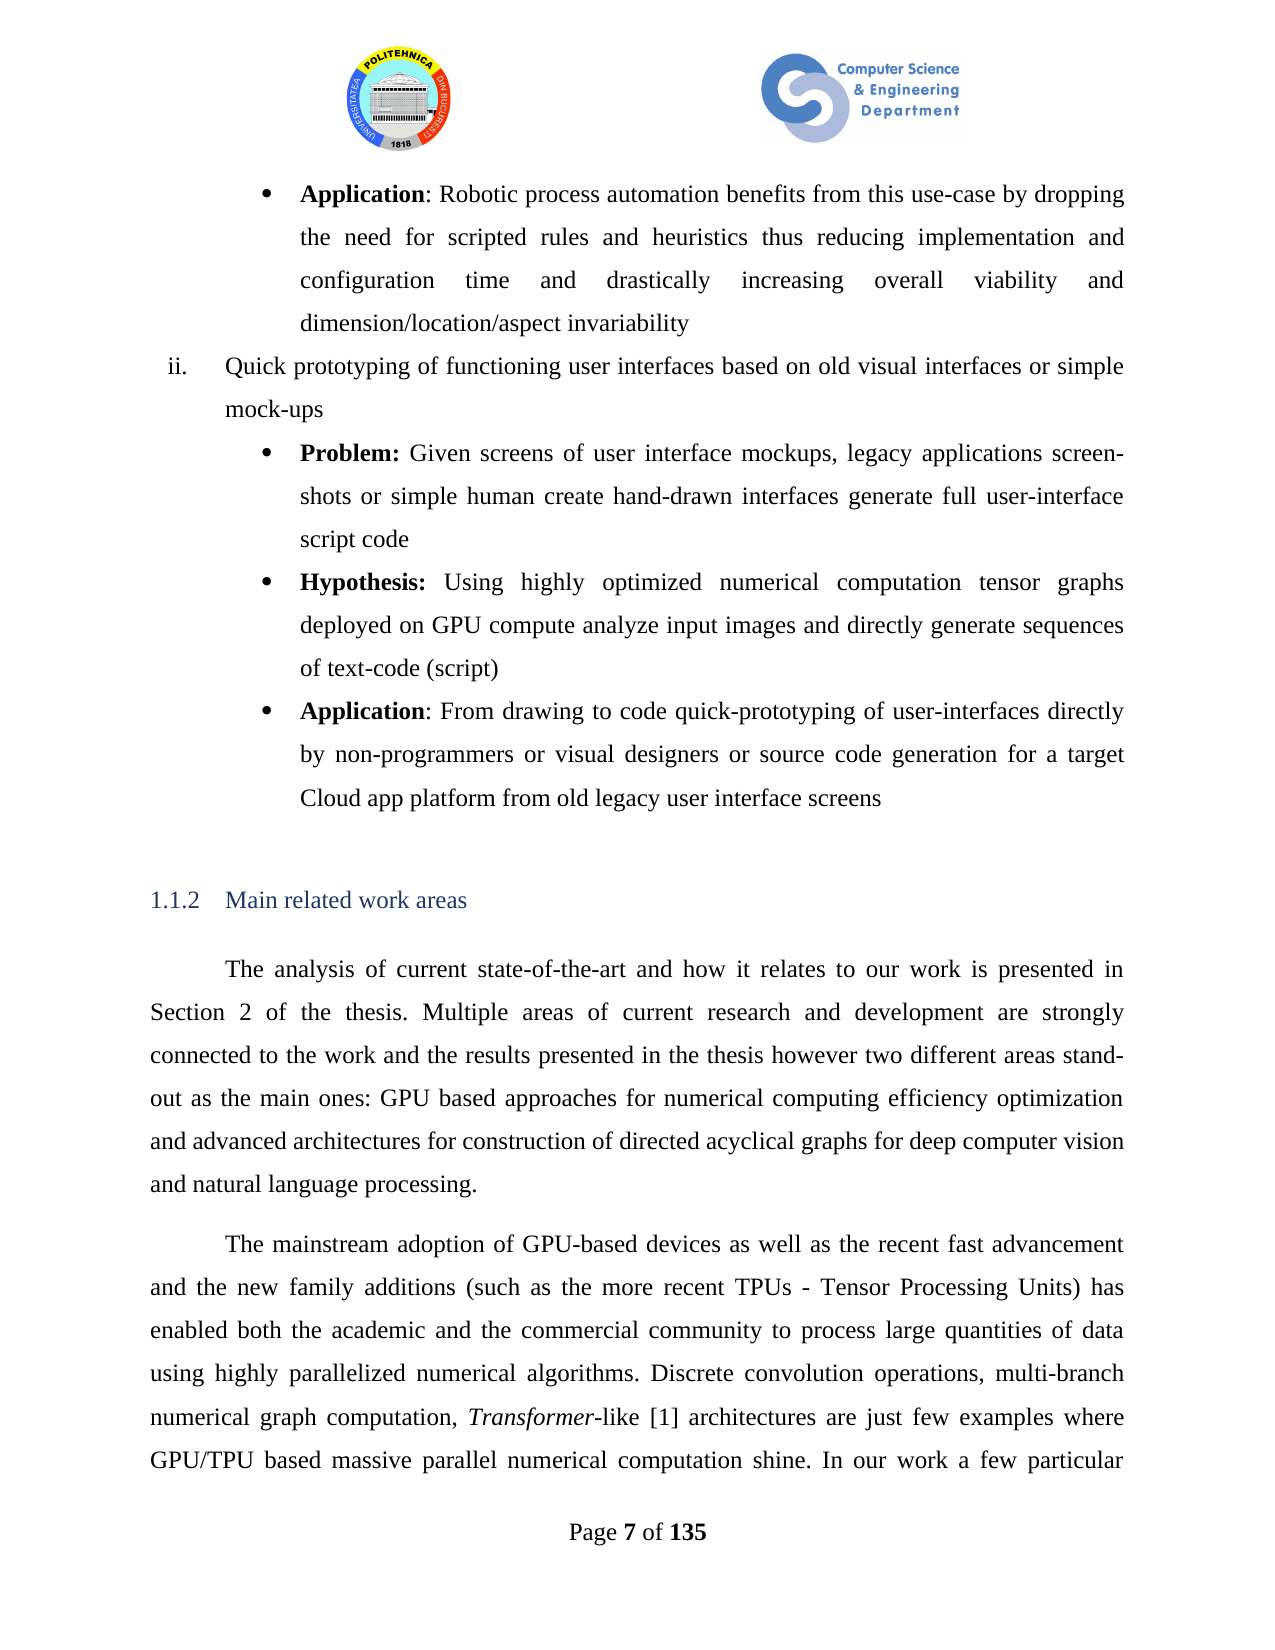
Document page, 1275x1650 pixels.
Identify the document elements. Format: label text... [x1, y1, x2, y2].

list Problem: Given screens of user interface mockups, legacy applications screen-shots or simple human create hand-drawn interfaces generate full user-interface script code [262, 438, 1125, 553]
list Hypothesis: Using highly optimized numerical computation tensor graphs deployed on GPU compute analyze input images and directly generate sequences of text-code (script) [262, 567, 1125, 682]
list Quick prototyping of functioning user interfaces based on old visual interfaces or simple mock-ups [187, 351, 1125, 423]
text The analysis of current state-of-the-art and how it relates to our work is presented in Section 2 of the thesis. Multiple areas of current research and development are strongly connected to the work and the results presented in the thesis however two different areas stand-out as the main ones: GPU based approaches for numerical computing efficiency optimization and advanced architectures for construction of directed acyclical graphs for deep computer vision and natural language processing. [150, 954, 1125, 1198]
list Application: From drawing to code quick-prototyping of user-interfaces directly by non-programmers or visual designers or source code generation for a target Cloud app platform from old legacy user interface screens [262, 696, 1125, 811]
list Application: Robotic process automation benefits from this use-case by dropping the need for scripted rules and heuristics thus reducing implementation and configuration time and drastically increasing overall viability and dimension/location/aspect invariability [262, 179, 1125, 337]
picture [760, 53, 963, 144]
subtitle Main related work areas [150, 886, 1125, 914]
picture [346, 46, 451, 151]
